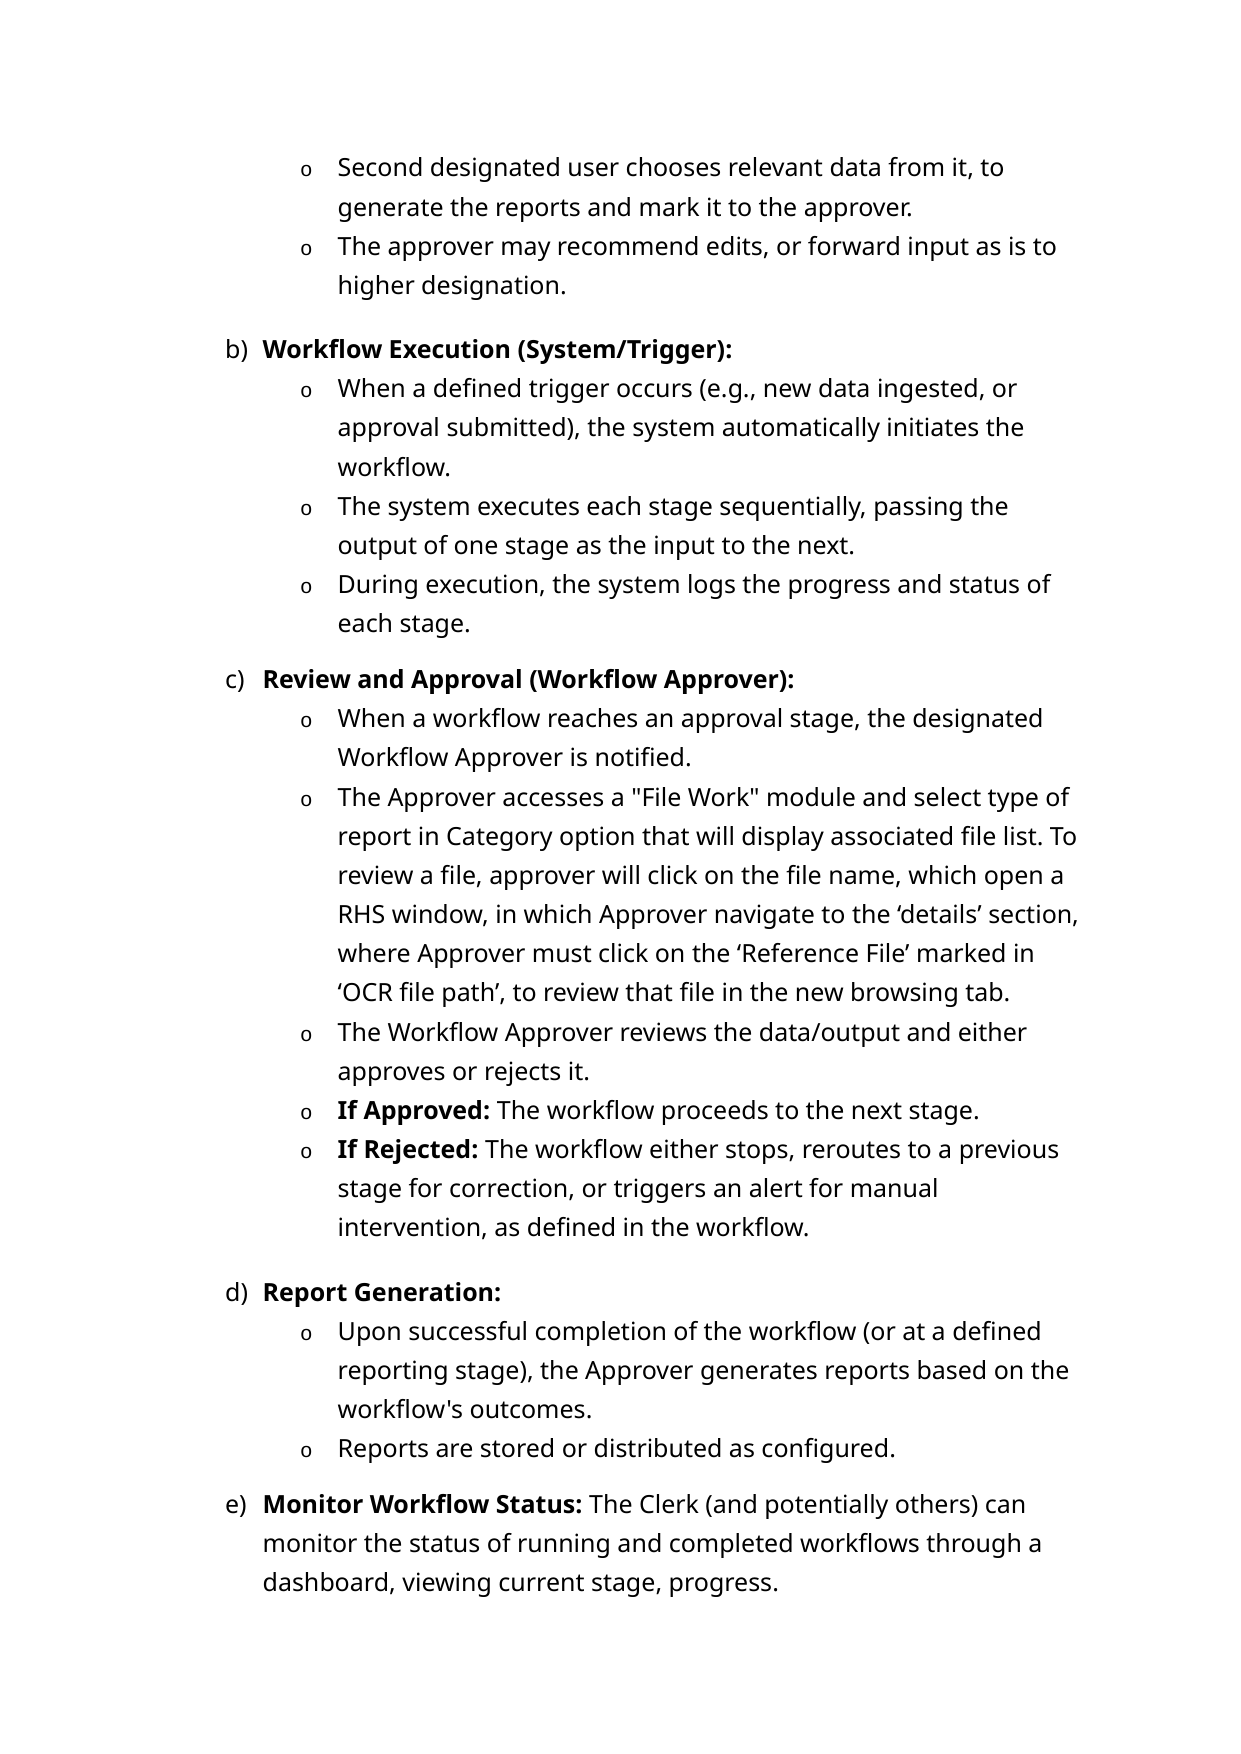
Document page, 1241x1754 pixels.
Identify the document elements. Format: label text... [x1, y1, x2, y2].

list If Rejected: The workflow either stops, reroutes to a previous stage for correction, or triggers an alert for manual intervention, as defined in the workflow. [300, 1132, 1090, 1244]
list The system executes each stage sequentially, passing the output of one stage as the input to the next. [300, 488, 1090, 562]
list The approver may recommend edits, or forward input as is to higher designation. [300, 228, 1090, 302]
list Monitor Workflow Status: The Clerk (and potentially others) can monitor the status of running and completed workflows through a dashboard, viewing current stage, progress. [225, 1487, 1090, 1599]
list Reports are stored or distributed as configured. [300, 1431, 1090, 1465]
list If Approved: The workflow proceeds to the next stage. [300, 1092, 1090, 1127]
list Upon successful completion of the workflow (or at a defined reporting stage), the Approver generates reports based on the workflow's outcomes. [300, 1313, 1090, 1426]
list Report Generation: [225, 1274, 1090, 1308]
list When a defined trigger occurs (e.g., new data ingested, or approval submitted), the system automatically initiates the workflow. [300, 371, 1090, 483]
list The Workflow Approver reviews the data/output and either approves or rejects it. [300, 1014, 1090, 1087]
list The Approver accesses a "File Work" module and select type of report in Category option that will display associated file list. To review a file, approver will click on the file name, which open a RHS window, in which Approver navigate to the ‘details’ section, where Approver must click on the ‘Reference File’ marked in ‘OCR file path’, to review that file in the new browsing tab. [300, 779, 1090, 1009]
list During execution, the system logs the progress and status of each stage. [300, 567, 1090, 640]
list When a workflow reaches an approval stage, the designated Workflow Approver is notified. [300, 701, 1090, 774]
list Workflow Execution (System/Trigger): [225, 332, 1090, 366]
list Second designated user chooses relevant data from it, to generate the reports and mark it to the approver. [300, 150, 1090, 223]
list Review and Approval (Workflow Approver): [225, 662, 1090, 696]
